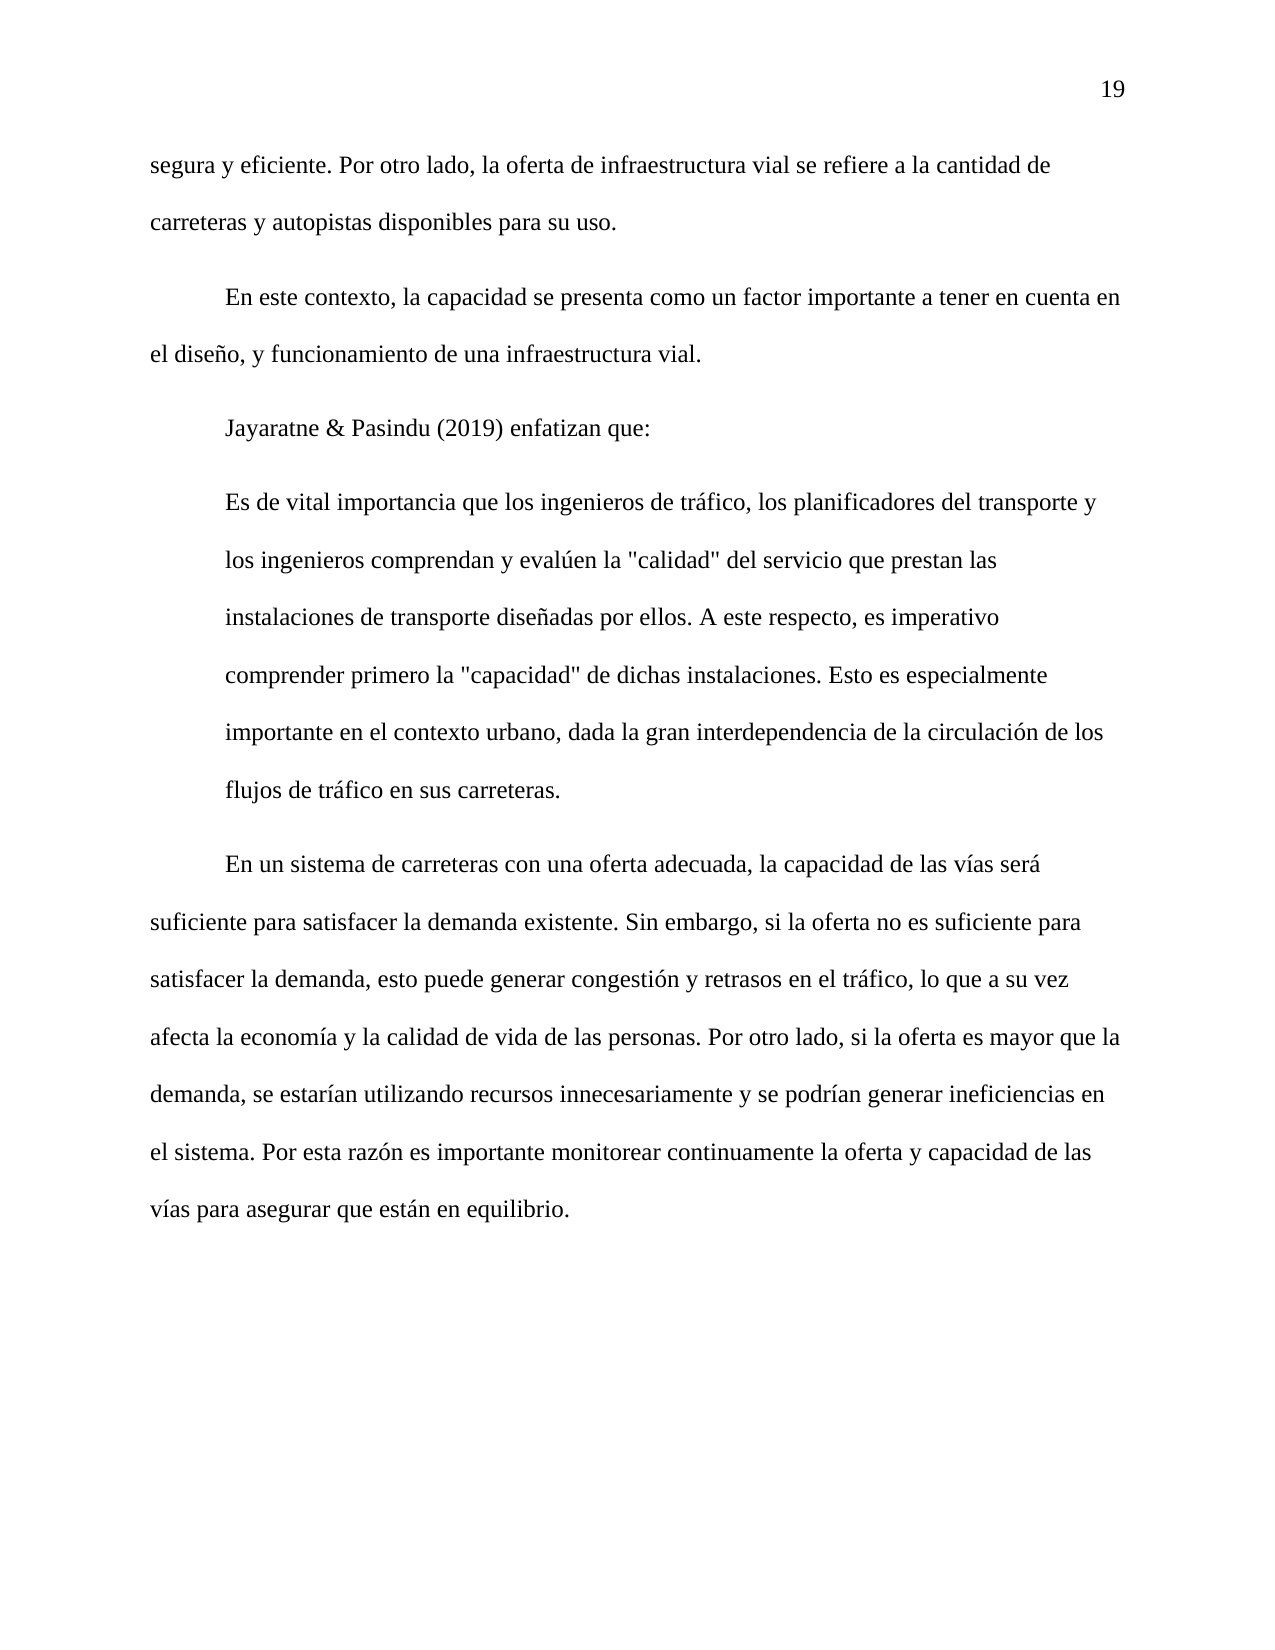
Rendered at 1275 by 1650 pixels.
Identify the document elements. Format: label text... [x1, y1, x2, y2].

text En un sistema de carreteras con una oferta adecuada, la capacidad de las vías será suficiente para satisfacer la demanda existente. Sin embargo, si la oferta no es suficiente para satisfacer la demanda, esto puede generar congestión y retrasos en el tráfico, lo que a su vez afecta la economía y la calidad de vida de las personas. Por otro lado, si la oferta es mayor que la demanda, se estarían utilizando recursos innecesariamente y se podrían generar ineficiencias en el sistema. Por esta razón es importante monitorear continuamente la oferta y capacidad de las vías para asegurar que están en equilibrio. [150, 849, 1125, 1223]
text Es de vital importancia que los ingenieros de tráfico, los planificadores del transporte y los ingenieros comprendan y evalúen la "calidad" del servicio que prestan las instalaciones de transporte diseñadas por ellos. A este respecto, es imperativo comprender primero la "capacidad" de dichas instalaciones. Esto es especialmente importante en el contexto urbano, dada la gran interdependencia de la circulación de los flujos de tráfico en sus carreteras. [225, 487, 1125, 804]
text Jayaratne & Pasindu (2019) enfatizan que: [150, 413, 1125, 442]
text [150, 150, 1125, 236]
text En este contexto, la capacidad se presenta como un factor importante a tener en cuenta en el diseño, y funcionamiento de una infraestructura vial. [150, 282, 1125, 368]
